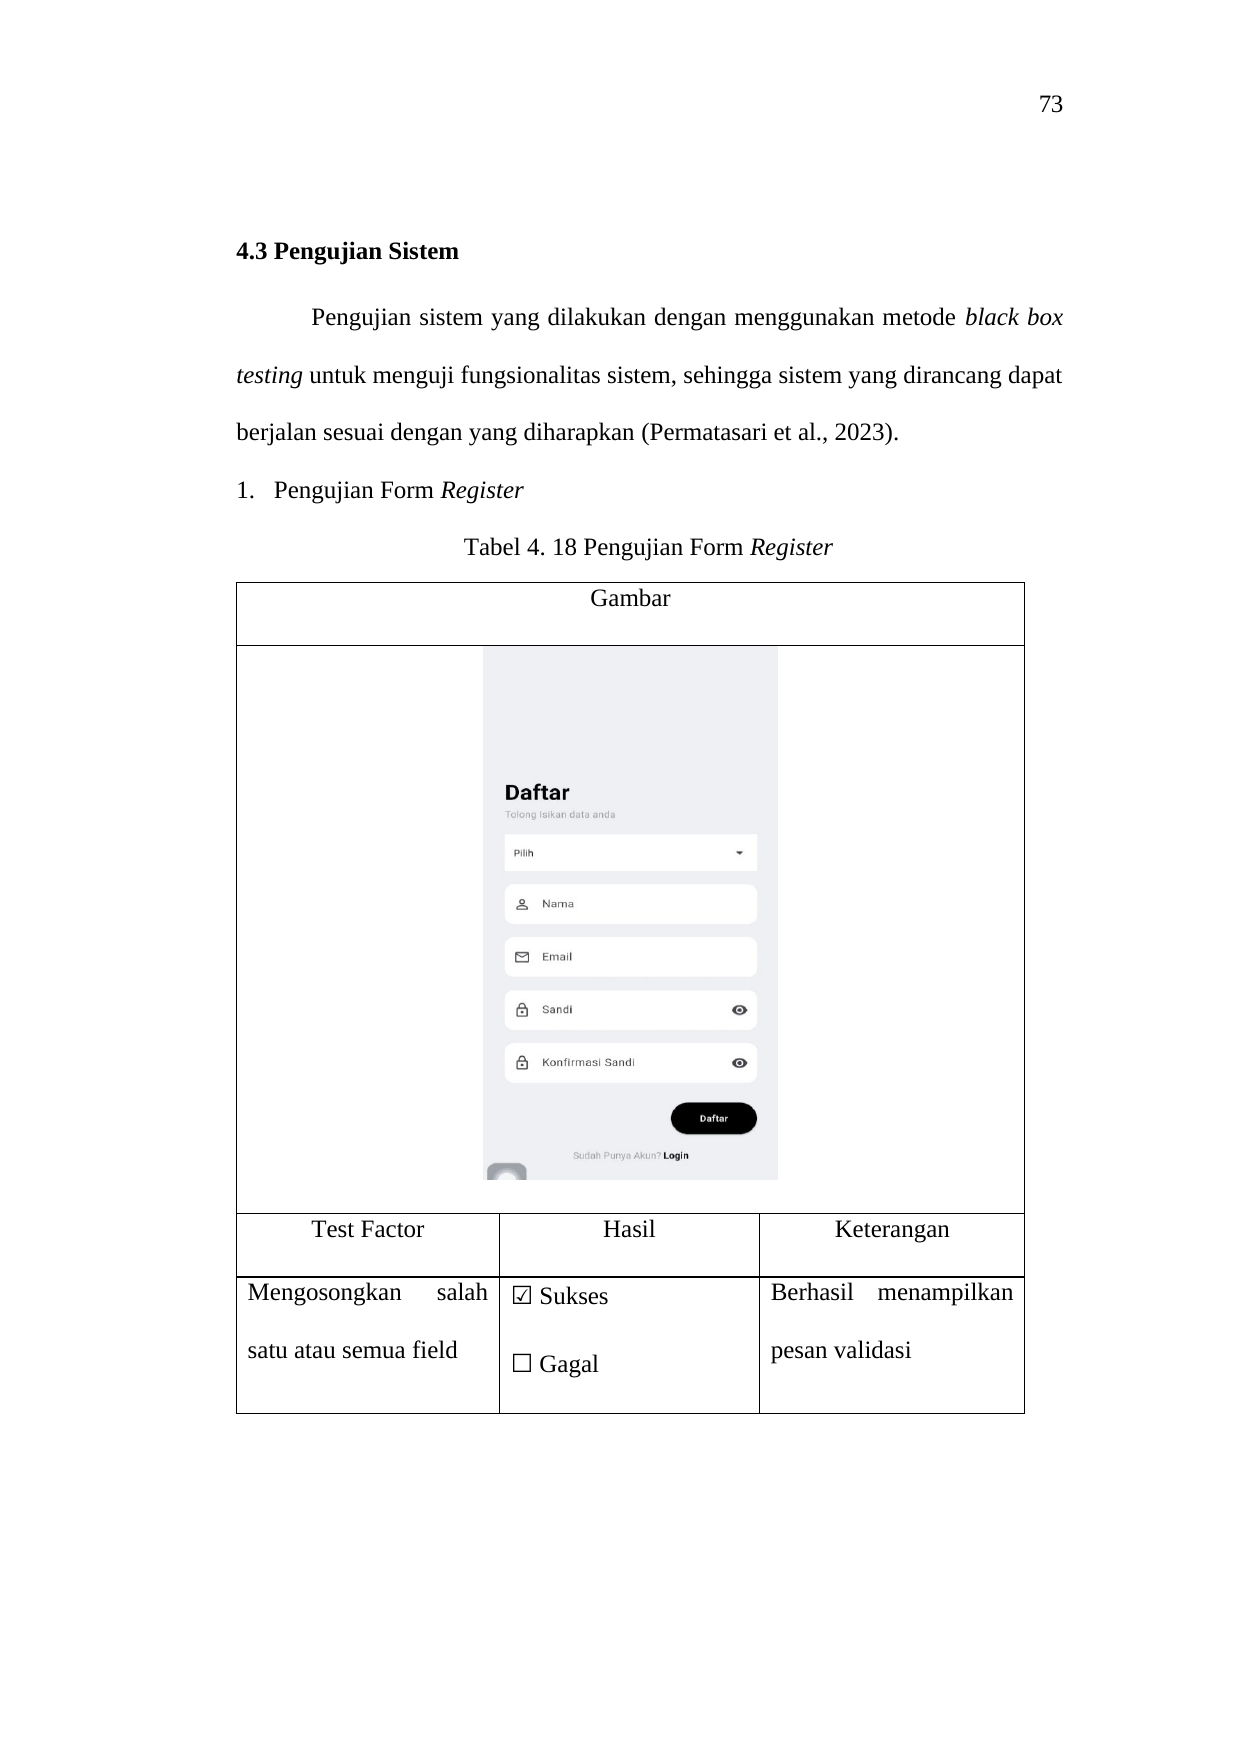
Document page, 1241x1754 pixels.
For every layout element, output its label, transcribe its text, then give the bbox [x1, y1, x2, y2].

text Tabel 4. 18 Pengujian Form Register [236, 532, 1063, 561]
text Pengujian sistem yang dilakukan dengan menggunakan metode black box testing untuk menguji fungsionalitas sistem, sehingga sistem yang dirancang dapat berjalan sesuai dengan yang diharapkan . [236, 302, 1063, 446]
table_cell Hasil [500, 1214, 759, 1276]
subtitle 4.3 Pengujian Sistem [236, 236, 1063, 265]
table_cell Keterangan [760, 1214, 1024, 1276]
table_cell Test Factor [237, 1214, 499, 1276]
picture [483, 646, 778, 1180]
list Pengujian Form Register [236, 475, 1063, 504]
table_cell Mengosongkan salah satu atau semua field [237, 1278, 499, 1413]
table_header Gambar [237, 583, 1024, 645]
table_cell ☑ Sukses ☐ Gagal [500, 1278, 759, 1413]
table_cell [237, 646, 1024, 1213]
table_cell Berhasil menampilkan pesan validasi [760, 1278, 1024, 1413]
